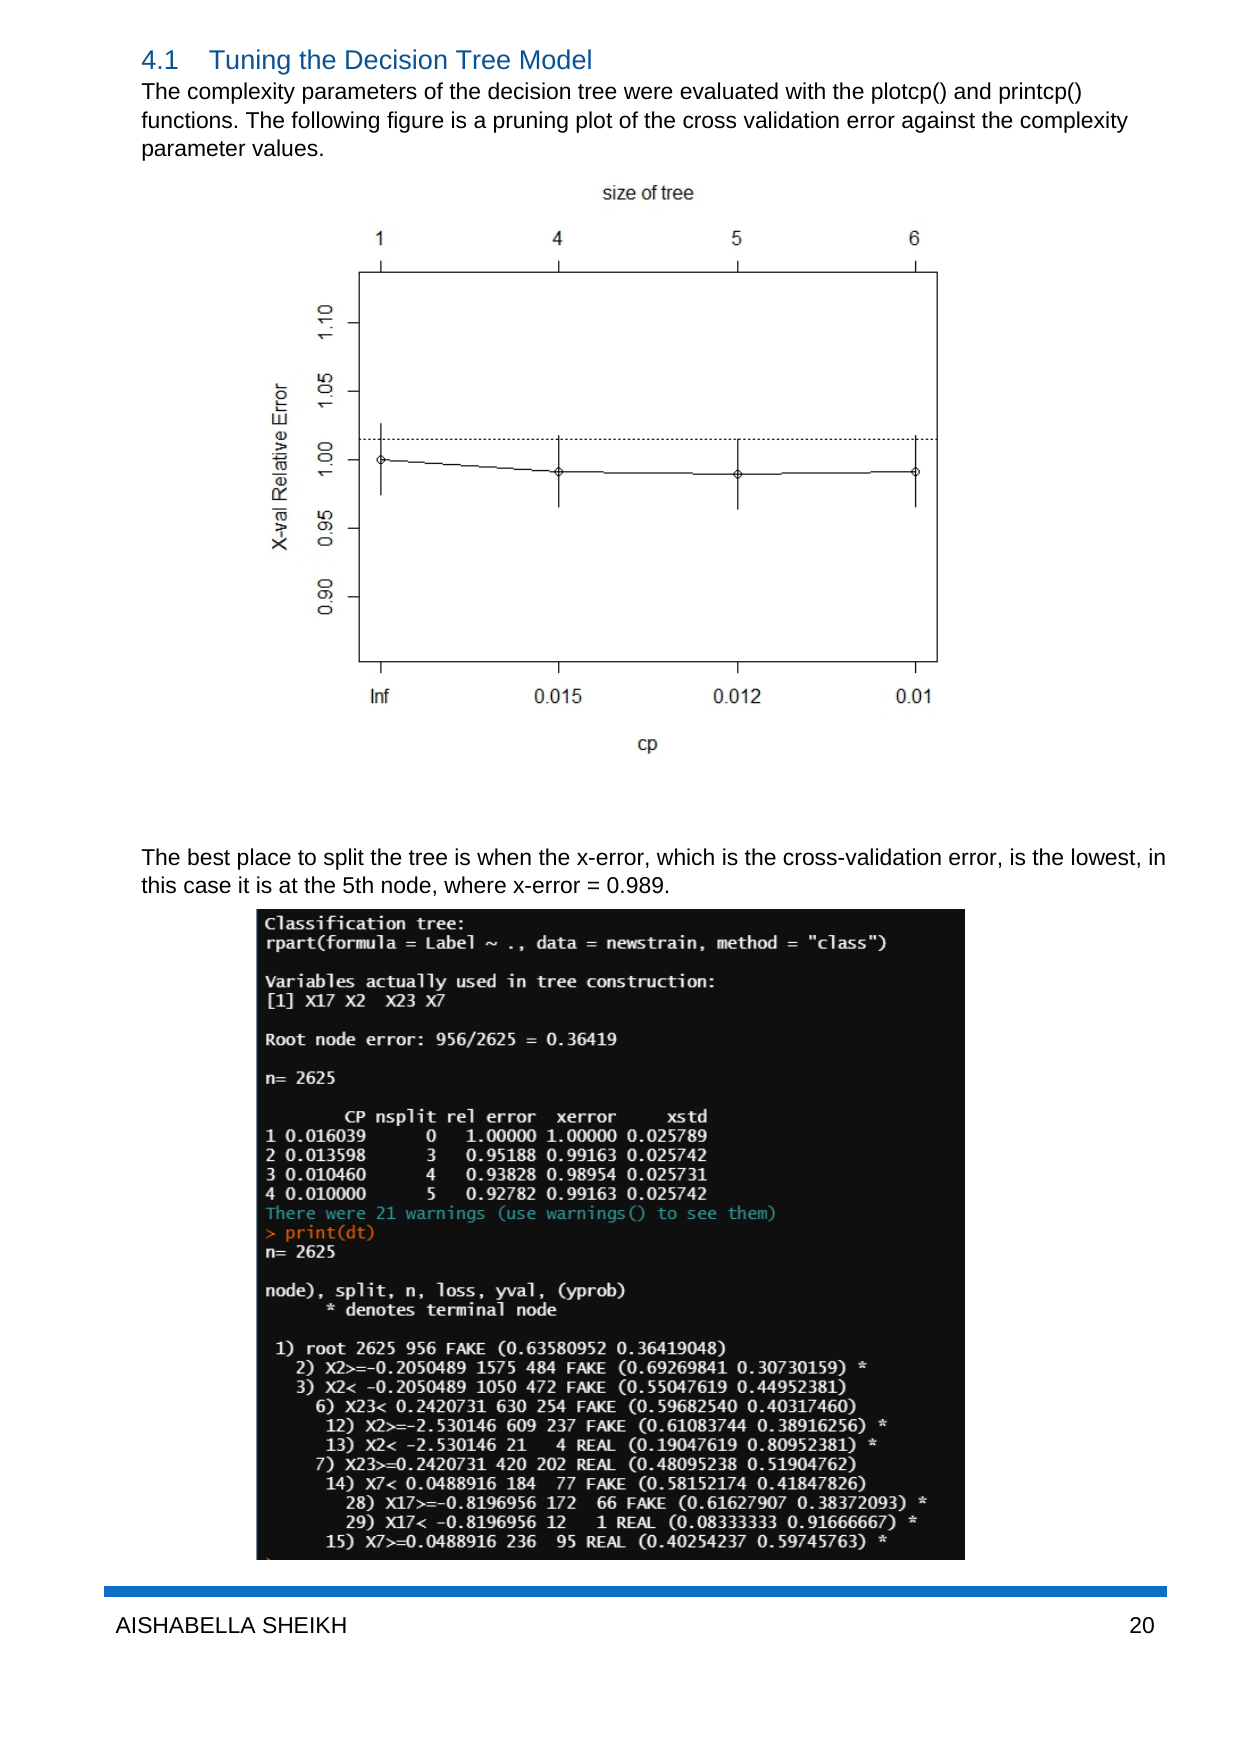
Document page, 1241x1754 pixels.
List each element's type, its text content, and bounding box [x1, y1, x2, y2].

text The complexity parameters of the decision tree were evaluated with the plotcp() and printcp() functions. The following figure is a pruning plot of the cross validation error against the complexity parameter values. [141, 78, 1167, 161]
subtitle Tuning the Decision Tree Model [141, 44, 1167, 76]
picture [256, 909, 965, 1560]
picture [265, 178, 986, 779]
text The best place to split the tree is when the x-error, which is the cross-validation error, is the lowest, in this case it is at the 5th node, where x-error = 0.989. [141, 844, 1167, 899]
